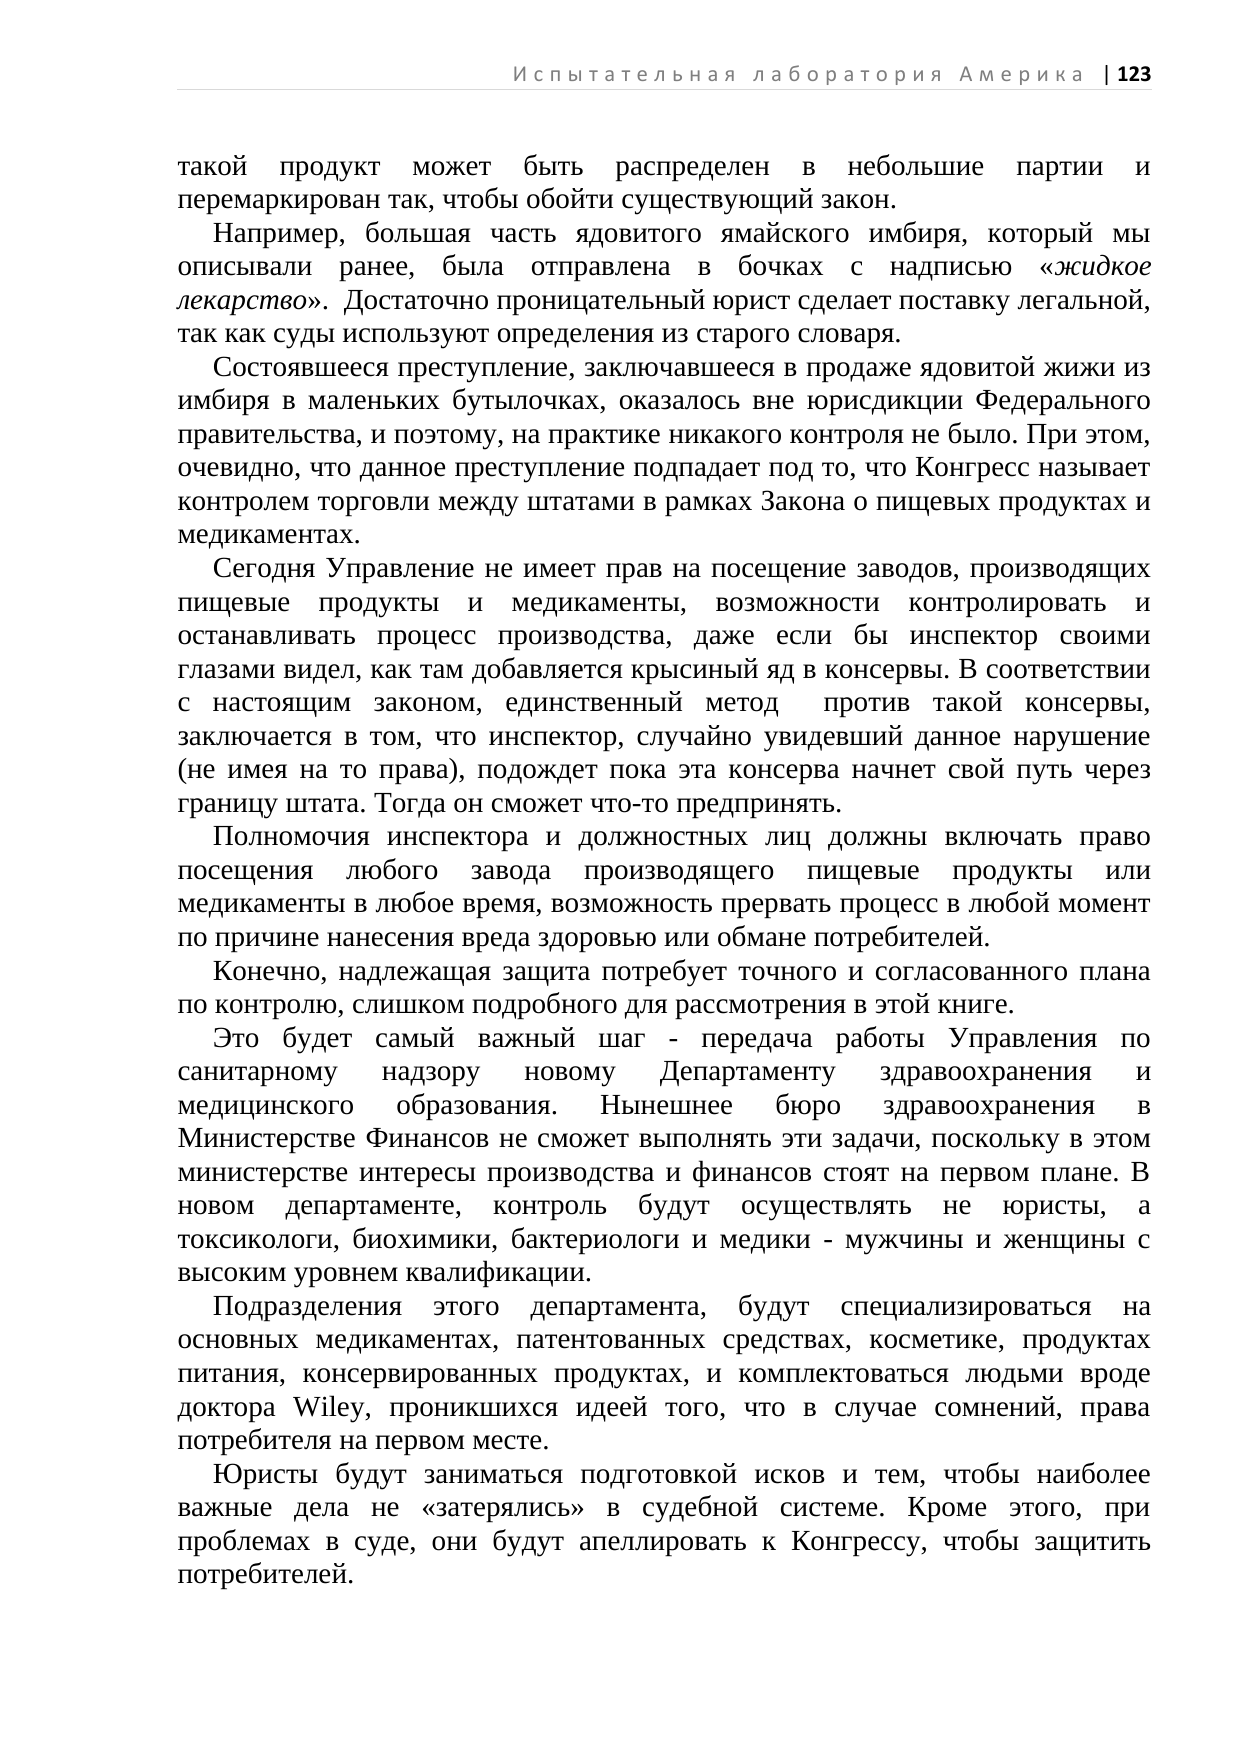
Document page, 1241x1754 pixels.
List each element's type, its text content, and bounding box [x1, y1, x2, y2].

text Полномочия инспектора и должностных лиц должны включать право посещения любого завода производящего пищевые продукты или медикаменты в любое время, возможность прервать процесс в любой момент по причине нанесения вреда здоровью или обмане потребителей. [177, 818, 1152, 953]
text Юристы будут заниматься подготовкой исков и тем, чтобы наиболее важные дела не «затерялись» в судебной системе. Кроме этого, при проблемах в суде, они будут апеллировать к Конгрессу, чтобы защитить потребителей. [177, 1456, 1152, 1590]
text Конечно, надлежащая защита потребует точного и согласованного плана по контролю, слишком подробного для рассмотрения в этой книге. [177, 953, 1152, 1020]
text Подразделения этого департамента, будут специализироваться на основных медикаментах, патентованных средствах, косметике, продуктах питания, консервированных продуктах, и комплектоваться людьми вроде доктора Wiley, проникшихся идеей того, что в случае сомнений, права потребителя на первом месте. [177, 1288, 1152, 1456]
text Например, большая часть ядовитого ямайского имбиря, который мы описывали ранее, была отправлена в бочках с надписью «жидкое лекарство». Достаточно проницательный юрист сделает поставку легальной, так как суды используют определения из старого словаря. [177, 215, 1152, 349]
text Это будет самый важный шаг - передача работы Управления по санитарному надзору новому Департаменту здравоохранения и медицинского образования. Нынешнее бюро здравоохранения в Министерстве Финансов не сможет выполнять эти задачи, поскольку в этом министерстве интересы производства и финансов стоят на первом плане. В новом департаменте, контроль будут осуществлять не юристы, а токсикологи, биохимики, бактериологи и медики - мужчины и женщины с высоким уровнем квалификации. [177, 1020, 1152, 1288]
text Сегодня Управление не имеет прав на посещение заводов, производящих пищевые продукты и медикаменты, возможности контролировать и останавливать процесс производства, даже если бы инспектор своими глазами видел, как там добавляется крысиный яд в консервы. В соответствии с настоящим законом, единственный метод против такой консервы, заключается в том, что инспектор, случайно увидевший данное нарушение (не имея на то права), подождет пока эта консерва начнет свой путь через границу штата. Тогда он сможет что-то предпринять. [177, 550, 1152, 818]
text Состоявшееся преступление, заключавшееся в продаже ядовитой жижи из имбиря в маленьких бутылочках, оказалось вне юрисдикции Федерального правительства, и поэтому, на практике никакого контроля не было. При этом, очевидно, что данное преступление подпадает под то, что Конгресс называет контролем торговли между штатами в рамках Закона о пищевых продуктах и медикаментах. [177, 349, 1152, 550]
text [177, 148, 1152, 215]
